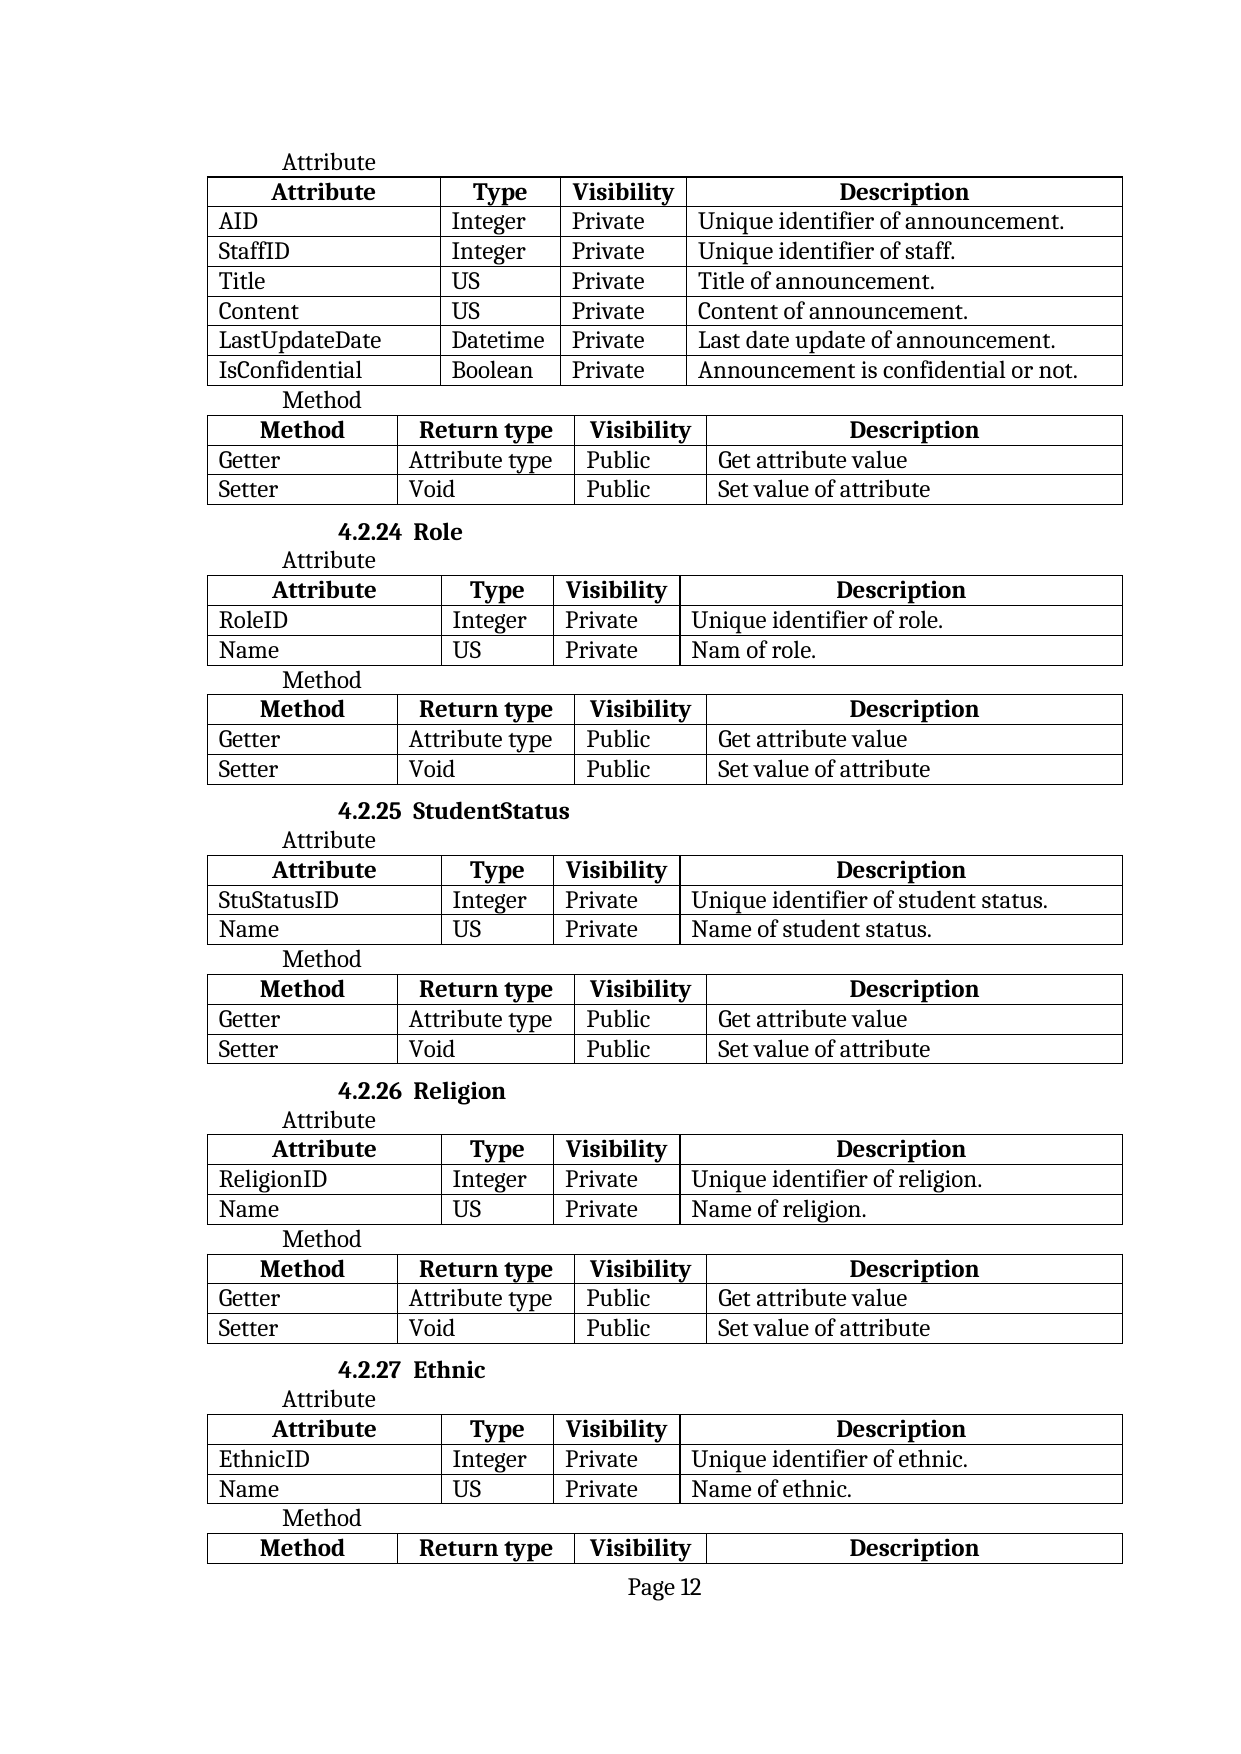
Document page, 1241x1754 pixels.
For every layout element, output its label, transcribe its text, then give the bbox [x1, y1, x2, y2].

table_cell Announcement is confidential or not. [687, 356, 1122, 385]
table_cell Title [208, 267, 440, 296]
table_cell Public [575, 1035, 706, 1063]
table_cell StuStatusID [208, 886, 441, 914]
table_cell Unique identifier of role. [681, 606, 1122, 635]
table_header Method [208, 695, 397, 724]
table_header Description [681, 1415, 1122, 1444]
table_cell Set value of attribute [707, 755, 1122, 784]
table_header Description [681, 576, 1122, 605]
table_cell AID [208, 207, 440, 236]
table_cell Last date update of announcement. [687, 326, 1122, 355]
table_cell Setter [208, 1314, 397, 1343]
table_header Visibility [575, 1255, 706, 1283]
table_header Visibility [561, 178, 686, 206]
table_cell Public [575, 1314, 706, 1343]
text Method [207, 1225, 1122, 1253]
table_header Visibility [554, 1415, 679, 1444]
text Attribute [207, 546, 1122, 575]
table_header Type [442, 856, 553, 884]
table_header Description [707, 416, 1122, 444]
table_cell Void [398, 1314, 574, 1343]
table_cell Public [575, 475, 706, 504]
table_cell US [442, 1475, 553, 1503]
table_cell Integer [442, 606, 553, 635]
table_cell ReligionID [208, 1165, 441, 1194]
table_header Visibility [575, 416, 706, 444]
text Attribute [207, 826, 1122, 855]
table_cell Integer [442, 1445, 553, 1473]
table_cell Private [554, 636, 679, 664]
table_cell Private [561, 267, 686, 296]
table_cell Set value of attribute [707, 1314, 1122, 1343]
table_cell Get attribute value [707, 1284, 1122, 1313]
table_header Type [442, 1415, 553, 1444]
table_header Return type [398, 975, 574, 1004]
subtitle Role [338, 518, 1122, 546]
table_cell Private [561, 326, 686, 355]
table_cell Get attribute value [707, 725, 1122, 754]
table_header Method [208, 1255, 397, 1283]
table_cell Private [554, 1165, 679, 1194]
table_header Visibility [575, 695, 706, 724]
table_cell IsConfidential [208, 356, 440, 385]
table_cell Private [554, 1445, 679, 1473]
table_cell StaffID [208, 237, 440, 266]
table_cell Content of announcement. [687, 297, 1122, 325]
table_cell EthnicID [208, 1445, 441, 1473]
table_header Method [208, 416, 397, 444]
table_cell Integer [442, 1165, 553, 1194]
table_header Method [208, 1534, 397, 1563]
table_header Return type [398, 416, 574, 444]
table_cell Set value of attribute [707, 475, 1122, 504]
table_cell Unique identifier of staff. [687, 237, 1122, 266]
table_cell Name of ethnic. [681, 1475, 1122, 1503]
table_cell Getter [208, 1284, 397, 1313]
subtitle StudentStatus [338, 797, 1122, 826]
table_cell Private [561, 207, 686, 236]
text Attribute [207, 148, 1122, 176]
table_cell Unique identifier of announcement. [687, 207, 1122, 236]
table_cell Public [575, 446, 706, 474]
text Attribute [207, 1106, 1122, 1134]
table_header Type [442, 1135, 553, 1164]
text Method [207, 1504, 1122, 1533]
table_cell RoleID [208, 606, 441, 635]
table_cell Name [208, 636, 441, 664]
table_cell US [441, 297, 560, 325]
table_cell US [442, 636, 553, 664]
table_cell Private [554, 1475, 679, 1503]
table_cell Integer [441, 237, 560, 266]
table_cell Setter [208, 755, 397, 784]
table_header Description [687, 178, 1122, 206]
table_cell Private [561, 237, 686, 266]
table_cell Void [398, 475, 574, 504]
table_cell Setter [208, 475, 397, 504]
table_cell Attribute type [398, 446, 574, 474]
table_cell Public [575, 725, 706, 754]
table_cell Get attribute value [707, 446, 1122, 474]
table_cell Title of announcement. [687, 267, 1122, 296]
table_cell Getter [208, 725, 397, 754]
table_header Description [681, 856, 1122, 884]
table_cell Public [575, 1005, 706, 1033]
table_cell Name of religion. [681, 1195, 1122, 1224]
table_header Attribute [208, 178, 440, 206]
table_cell Boolean [441, 356, 560, 385]
table_cell Datetime [441, 326, 560, 355]
table_cell Name [208, 915, 441, 944]
table_cell Void [398, 755, 574, 784]
table_header Description [707, 975, 1122, 1004]
table_cell Public [575, 1284, 706, 1313]
table_cell Private [554, 606, 679, 635]
table_cell LastUpdateDate [208, 326, 440, 355]
table_cell Unique identifier of religion. [681, 1165, 1122, 1194]
table_cell Private [561, 356, 686, 385]
table_header Attribute [208, 856, 441, 884]
table_cell Name of student status. [681, 915, 1122, 944]
table_cell Integer [441, 207, 560, 236]
table_header Return type [398, 1534, 574, 1563]
table_cell US [442, 915, 553, 944]
table_cell Private [554, 1195, 679, 1224]
subtitle Religion [338, 1077, 1122, 1106]
table_cell Get attribute value [707, 1005, 1122, 1033]
table_cell US [441, 267, 560, 296]
table_header Visibility [554, 1135, 679, 1164]
table_header Attribute [208, 1135, 441, 1164]
table_header Description [707, 695, 1122, 724]
table_cell Integer [442, 886, 553, 914]
table_cell Name [208, 1475, 441, 1503]
text Attribute [207, 1385, 1122, 1414]
table_cell Getter [208, 446, 397, 474]
table_header Attribute [208, 576, 441, 605]
table_header Description [681, 1135, 1122, 1164]
table_header Type [442, 576, 553, 605]
text Method [207, 386, 1122, 415]
table_header Type [441, 178, 560, 206]
text Method [207, 666, 1122, 694]
table_header Visibility [575, 1534, 706, 1563]
table_cell Attribute type [398, 1284, 574, 1313]
table_cell Public [575, 755, 706, 784]
table_cell Name [208, 1195, 441, 1224]
table_cell Attribute type [398, 1005, 574, 1033]
table_header Return type [398, 695, 574, 724]
table_cell Attribute type [398, 725, 574, 754]
table_header Visibility [575, 975, 706, 1004]
table_header Visibility [554, 856, 679, 884]
table_cell Set value of attribute [707, 1035, 1122, 1063]
table_header Visibility [554, 576, 679, 605]
table_cell Getter [208, 1005, 397, 1033]
table_cell Setter [208, 1035, 397, 1063]
table_cell Void [398, 1035, 574, 1063]
table_cell Private [561, 297, 686, 325]
table_header Description [707, 1534, 1122, 1563]
table_cell Private [554, 915, 679, 944]
text Method [207, 945, 1122, 974]
table_header Attribute [208, 1415, 441, 1444]
table_cell Private [554, 886, 679, 914]
table_cell Content [208, 297, 440, 325]
table_header Description [707, 1255, 1122, 1283]
subtitle Ethnic [338, 1356, 1122, 1385]
table_header Method [208, 975, 397, 1004]
table_cell US [442, 1195, 553, 1224]
table_cell Unique identifier of student status. [681, 886, 1122, 914]
table_cell Nam of role. [681, 636, 1122, 664]
table_cell Unique identifier of ethnic. [681, 1445, 1122, 1473]
table_header Return type [398, 1255, 574, 1283]
